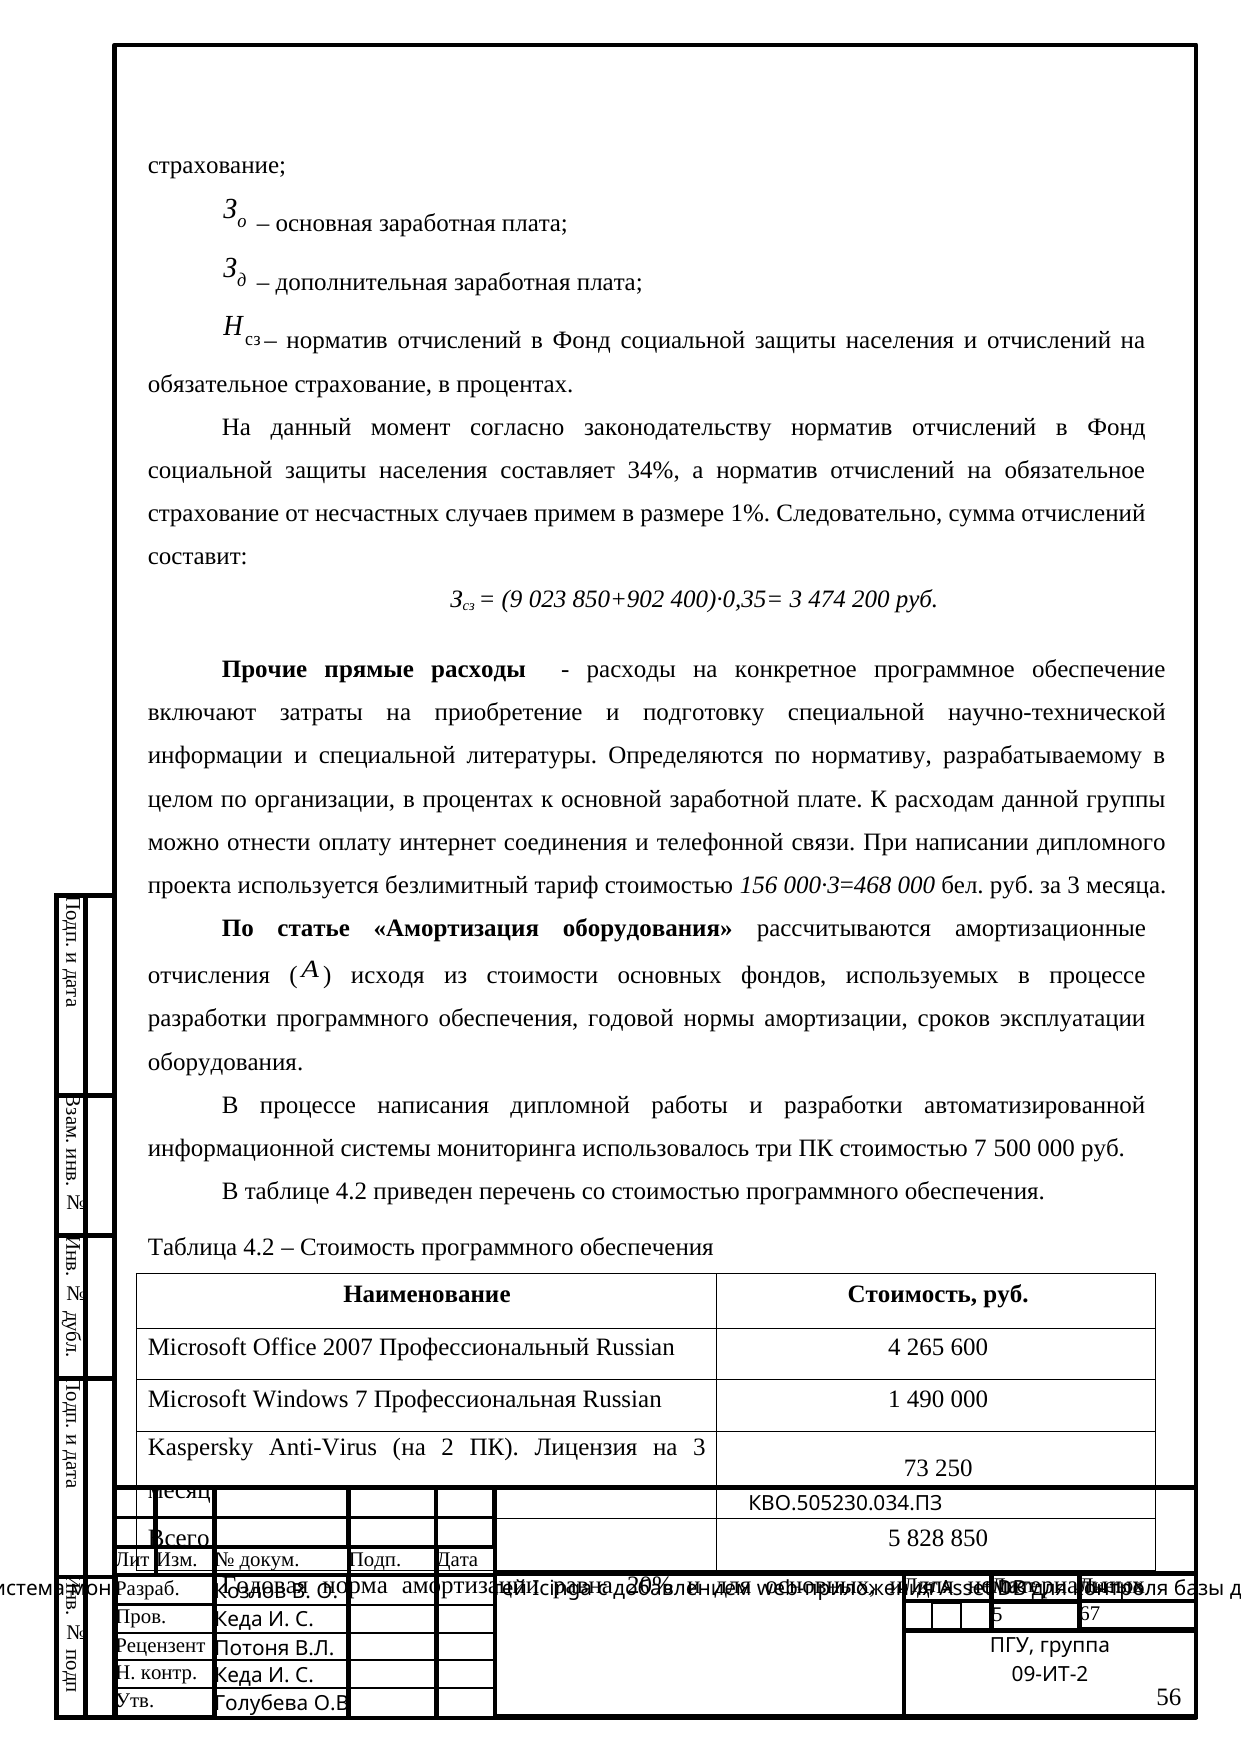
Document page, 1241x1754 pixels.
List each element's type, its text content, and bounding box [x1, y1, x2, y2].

text На данный момент согласно законодательству норматив отчислений в Фонд социальной защиты населения составляет 34%, а норматив отчислений на обязательное страхование от несчастных случаев примем в размере 1%. Следовательно, сумма отчислений составит: [148, 412, 1146, 570]
text В таблице 4.2 приведен перечень со стоимостью программного обеспечения. [148, 1176, 1146, 1205]
table_cell Kaspersky Anti-Virus (на 2 ПК). Лицензия на 3 месяц [137, 1432, 716, 1518]
table_cell 73 250 [717, 1432, 1155, 1518]
text Таблица 4.2 – Стоимость программного обеспечения [148, 1232, 1166, 1260]
text По статье «Амортизация оборудования» рассчитываются амортизационные отчисления () исходя из стоимости основных фондов, используемых в процессе разработки программного обеспечения, годовой нормы амортизации, сроков эксплуатации оборудования. [148, 913, 1146, 1075]
text – норматив отчислений в Фонд социальной защиты населения и отчислений на обязательное страхование, в процентах. [148, 310, 1146, 397]
table_cell Microsoft Office 2007 Профессиональный Russian [137, 1329, 716, 1379]
table_cell 1 490 000 [717, 1380, 1155, 1431]
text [148, 1571, 1146, 1599]
table_header Наименование [137, 1274, 716, 1328]
table_header Стоимость, руб. [717, 1274, 1155, 1328]
table_cell 4 265 600 [717, 1329, 1155, 1379]
table_cell Microsoft Windows 7 Профессиональная Russian [137, 1380, 716, 1431]
text Прочие прямые расходы - расходы на конкретное программное обеспечение включают затраты на приобретение и подготовку специальной научно-технической информации и специальной литературы. Определяются по нормативу, разрабатываемому в целом по организации, в процентах к основной заработной плате. К расходам данной группы можно отнести оплату интернет соединения и телефонной связи. При написании дипломного проекта используется безлимитный тариф стоимостью 156 000·3=468 000 бел. руб. за 3 месяца. [148, 654, 1166, 899]
text В процессе написания дипломной работы и разработки автоматизированной информационной системы мониторинга использовалось три ПК стоимостью 7 500 000 руб. [148, 1090, 1146, 1162]
text – основная заработная плата; [148, 193, 1146, 237]
table_cell Всего [137, 1519, 716, 1569]
text Зсз = (9 023 850+902 400)·0,35= 3 474 200 руб. [148, 584, 1166, 613]
text – дополнительная заработная плата; [148, 252, 1146, 296]
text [148, 150, 1146, 179]
table_cell 5 828 850 [717, 1519, 1155, 1569]
